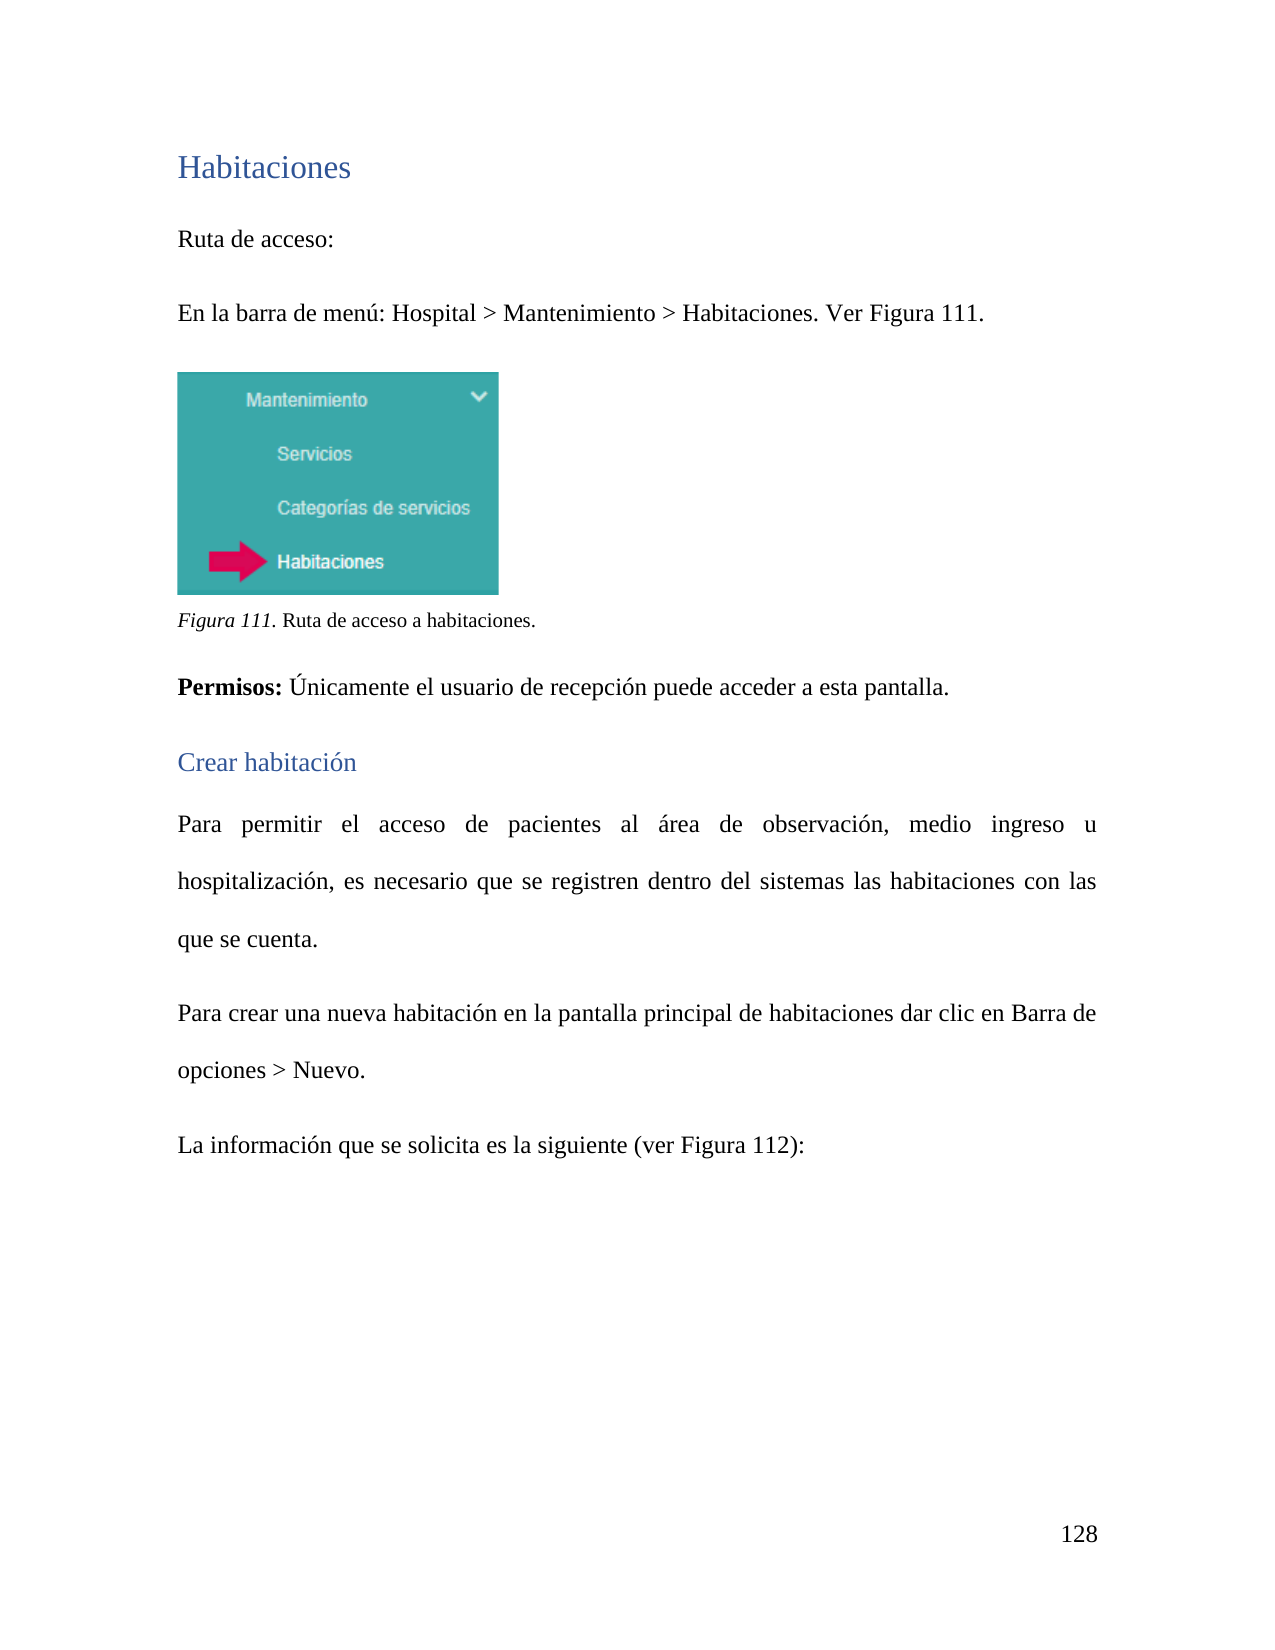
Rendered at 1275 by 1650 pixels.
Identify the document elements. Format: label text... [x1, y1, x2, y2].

text Habitaciones [177, 148, 1098, 186]
text Permisos: Únicamente el usuario de recepción puede acceder a esta pantalla. [177, 672, 1098, 701]
text Para crear una nueva habitación en la pantalla principal de habitaciones dar clic en Barra de opciones > Nuevo. [177, 998, 1098, 1084]
text Ruta de acceso: [177, 224, 1098, 253]
picture [177, 372, 499, 595]
text La información que se solicita es la siguiente (ver Figura 112): [177, 1130, 1098, 1158]
text Para permitir el acceso de pacientes al área de observación, medio ingreso u hospitalización, es necesario que se registren dentro del sistemas las habitaciones con las que se cuenta. [177, 809, 1098, 953]
text Figura 111. Ruta de acceso a habitaciones. [177, 608, 1098, 632]
text En la barra de menú: Hospital > Mantenimiento > Habitaciones. Ver Figura 111. [177, 298, 1098, 327]
text Crear habitación [177, 747, 1098, 778]
